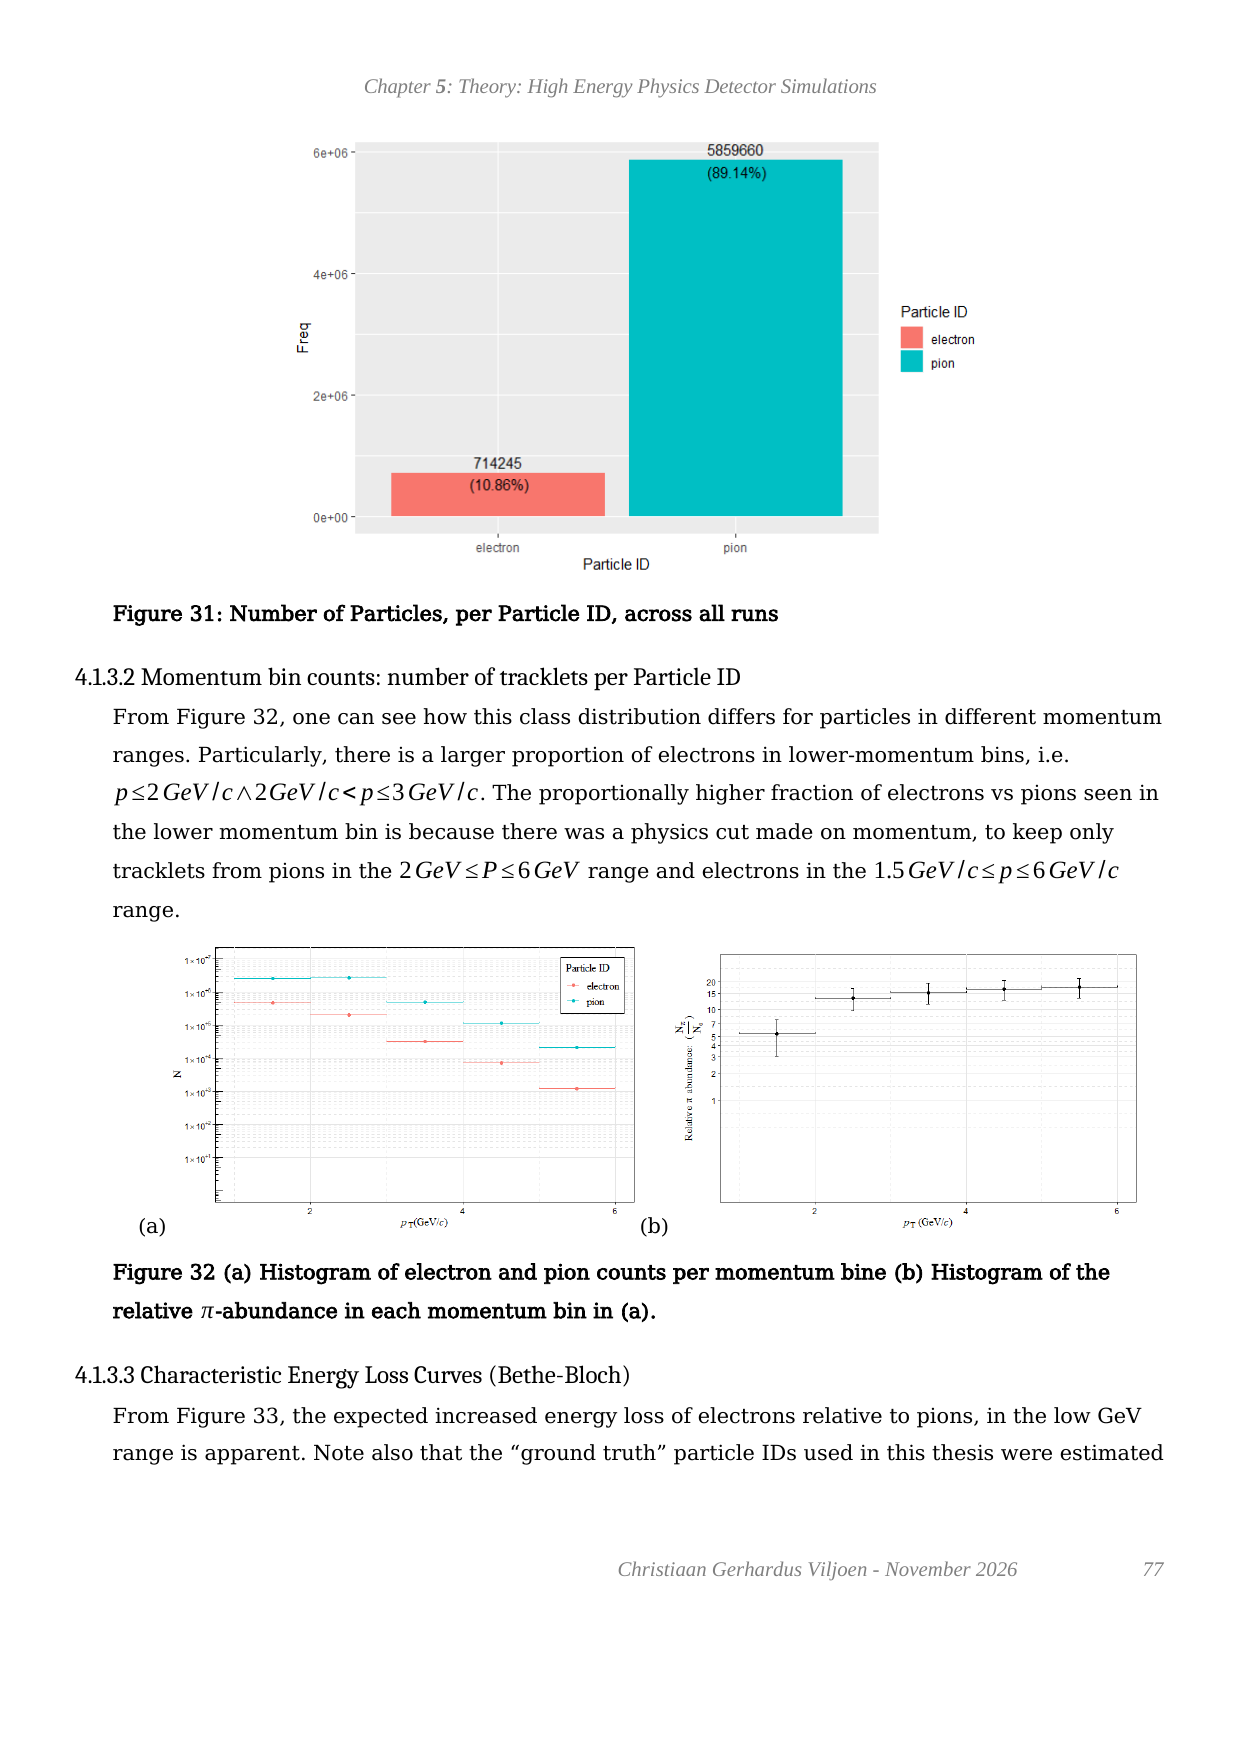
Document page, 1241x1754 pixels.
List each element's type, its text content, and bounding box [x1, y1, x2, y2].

text Figure 31: Number of Particles, per Particle ID, across all runs [112, 600, 1165, 625]
text From Figure 32, one can see how this class distribution differs for particles in different momentum ranges. Particularly, there is a larger proportion of electrons in lower-momentum bins, i.e. . The proportionally higher fraction of electrons vs pions seen in the lower momentum bin is because there was a physics cut made on momentum, to keep only tracklets from pions in the range and electrons in the range. [112, 704, 1165, 922]
picture [288, 135, 990, 580]
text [112, 1403, 1165, 1465]
text Figure 32 (a) Histogram of electron and pion counts per momentum bine (b) Histogram of the relative -abundance in each momentum bin in (a). [112, 1259, 1165, 1324]
subtitle Characteristic Energy Loss Curves (Bethe-Bloch) [75, 1361, 1165, 1390]
picture [669, 942, 1141, 1234]
subtitle Momentum bin counts: number of tracklets per Particle ID [75, 663, 1165, 691]
picture [167, 942, 639, 1234]
